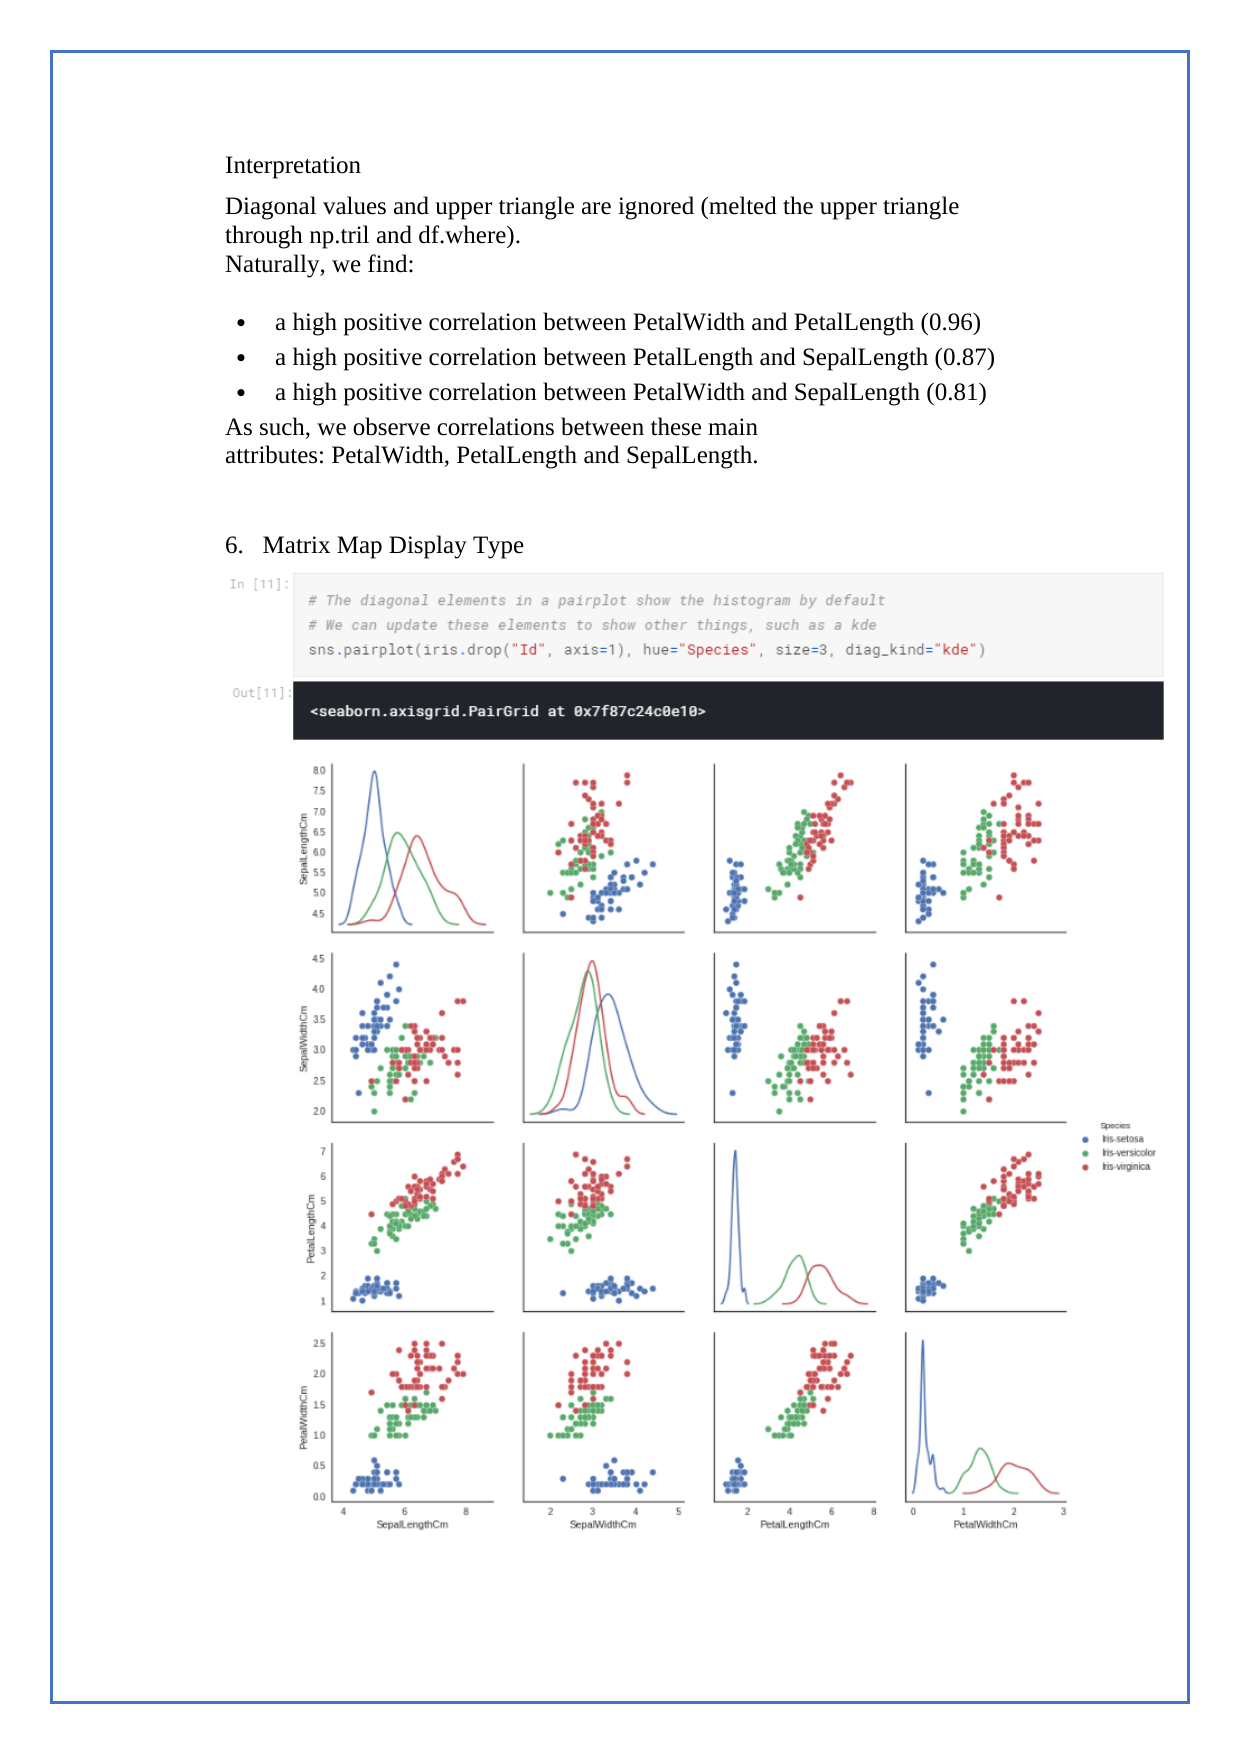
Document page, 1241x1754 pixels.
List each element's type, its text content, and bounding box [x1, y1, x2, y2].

list a high positive correlation between PetalWidth and PetalLength (0.96) [237, 307, 1040, 335]
picture [225, 566, 1166, 1534]
subtitle Interpretation [225, 150, 1090, 179]
list a high positive correlation between PetalLength and SepalLength (0.87) [237, 342, 1040, 370]
list a high positive correlation between PetalWidth and SepalLength (0.81) [237, 377, 1040, 405]
text As such, we observe correlations between these main attributes: PetalWidth, PetalLength and SepalLength. [225, 412, 1090, 469]
text Diagonal values and upper triangle are ignored (melted the upper triangle through np.tril and df.where). Naturally, we find: [225, 191, 1090, 277]
list Matrix Map Display Type [225, 530, 1090, 559]
